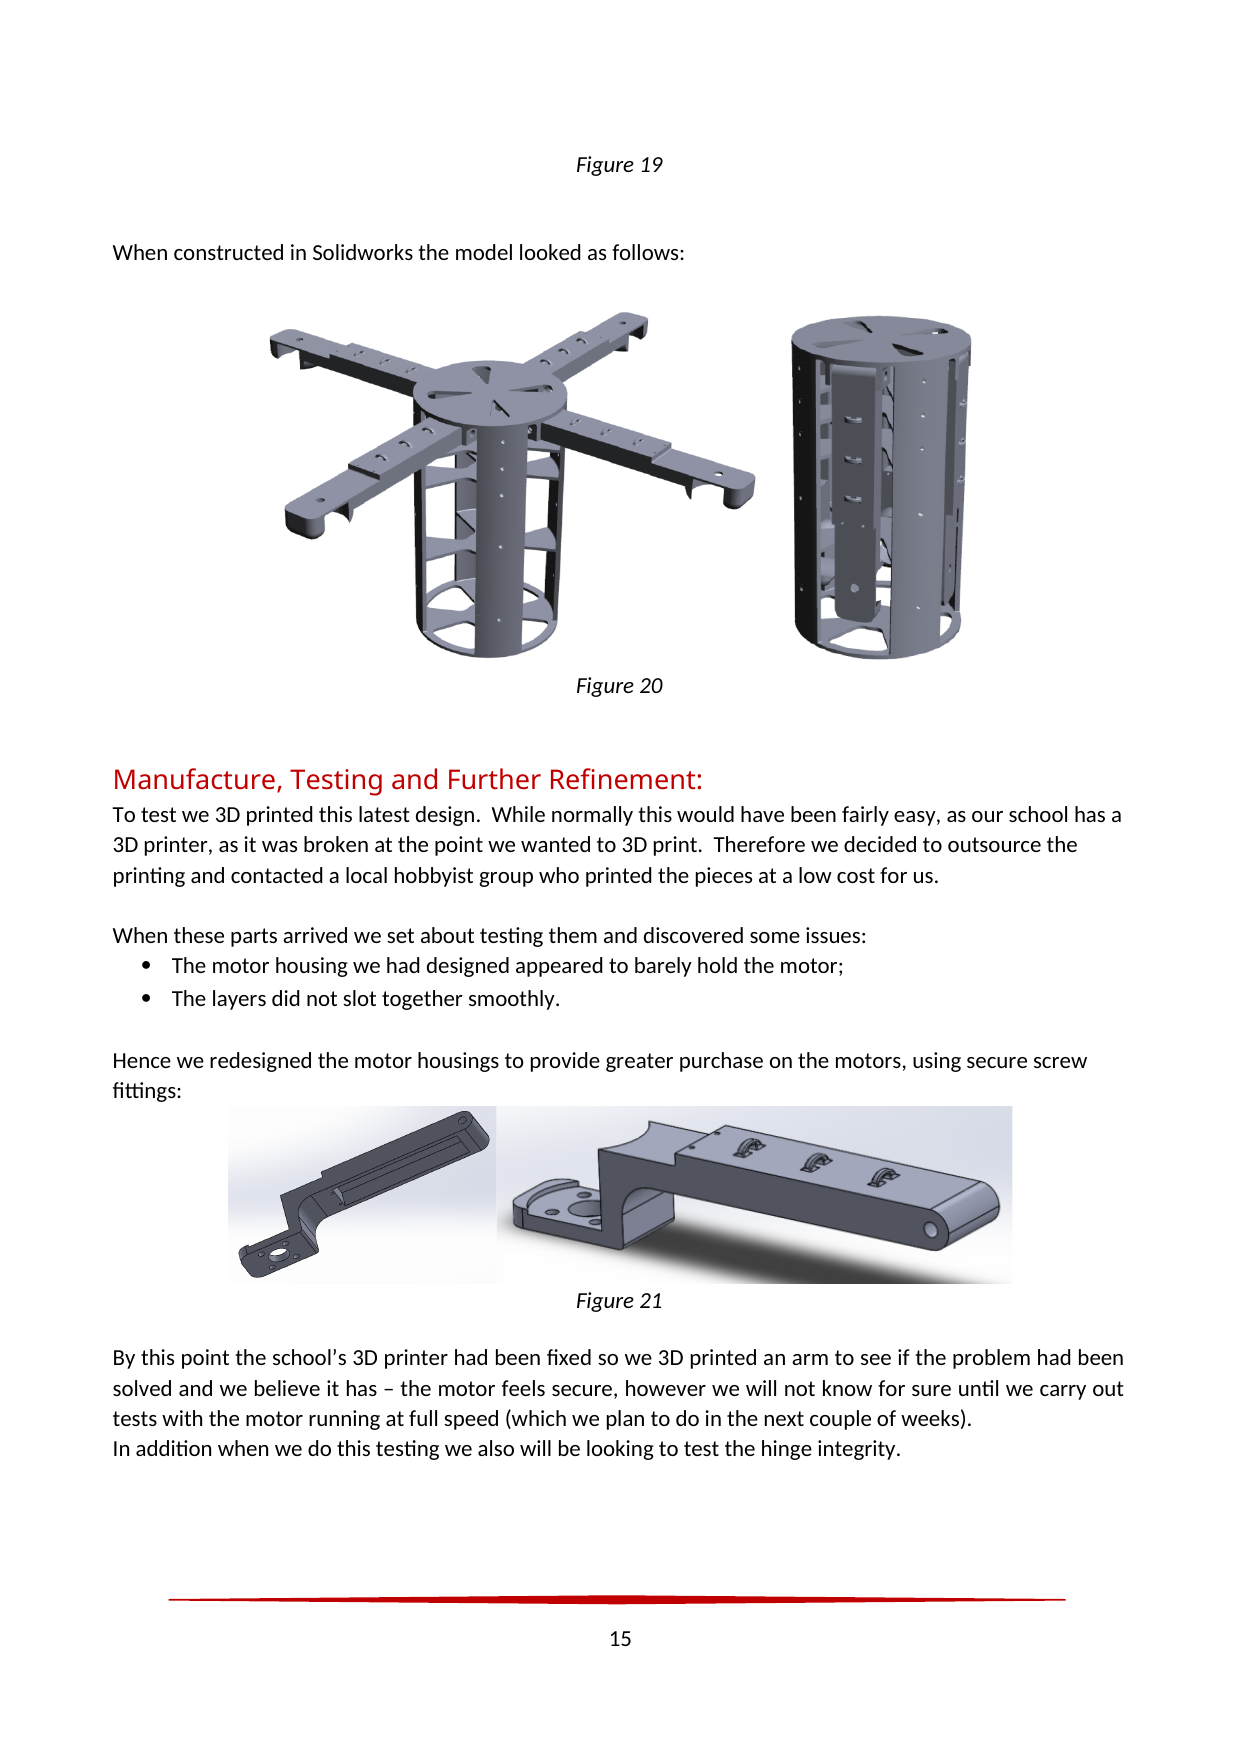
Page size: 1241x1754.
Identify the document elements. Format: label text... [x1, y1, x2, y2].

list The motor housing we had designed appeared to barely hold the motor; [142, 951, 1128, 979]
text In addition when we do this testing we also will be looking to test the hinge integrity. [112, 1434, 1128, 1462]
text Hence we redesigned the motor housings to provide greater purchase on the motors, using secure screw fittings: [112, 1046, 1128, 1104]
text When constructed in Solidworks the model looked as follows: [112, 238, 1128, 266]
text Figure 21 [112, 1286, 1128, 1314]
picture [246, 295, 994, 670]
subtitle Manufacture, Testing and Further Refinement: [112, 761, 1128, 797]
list The layers did not slot together smoothly. [142, 984, 1128, 1012]
text When these parts arrived we set about testing them and discovered some issues: [112, 921, 1128, 949]
text Figure 19 [112, 150, 1128, 178]
text By this point the school’s 3D printer had been fixed so we 3D printed an arm to see if the problem had been solved and we believe it has – the motor feels secure, however we will not know for sure until we carry out tests with the motor running at full speed (which we plan to do in the next couple of weeks). [112, 1343, 1128, 1432]
picture [228, 1106, 1013, 1284]
text To test we 3D printed this latest design. While normally this would have been fairly easy, as our school has a 3D printer, as it was broken at the point we wanted to 3D print. Therefore we decided to outsource the printing and contacted a local hobbyist group who printed the pieces at a low cost for us. [112, 800, 1128, 889]
text Figure 20 [112, 671, 1128, 699]
